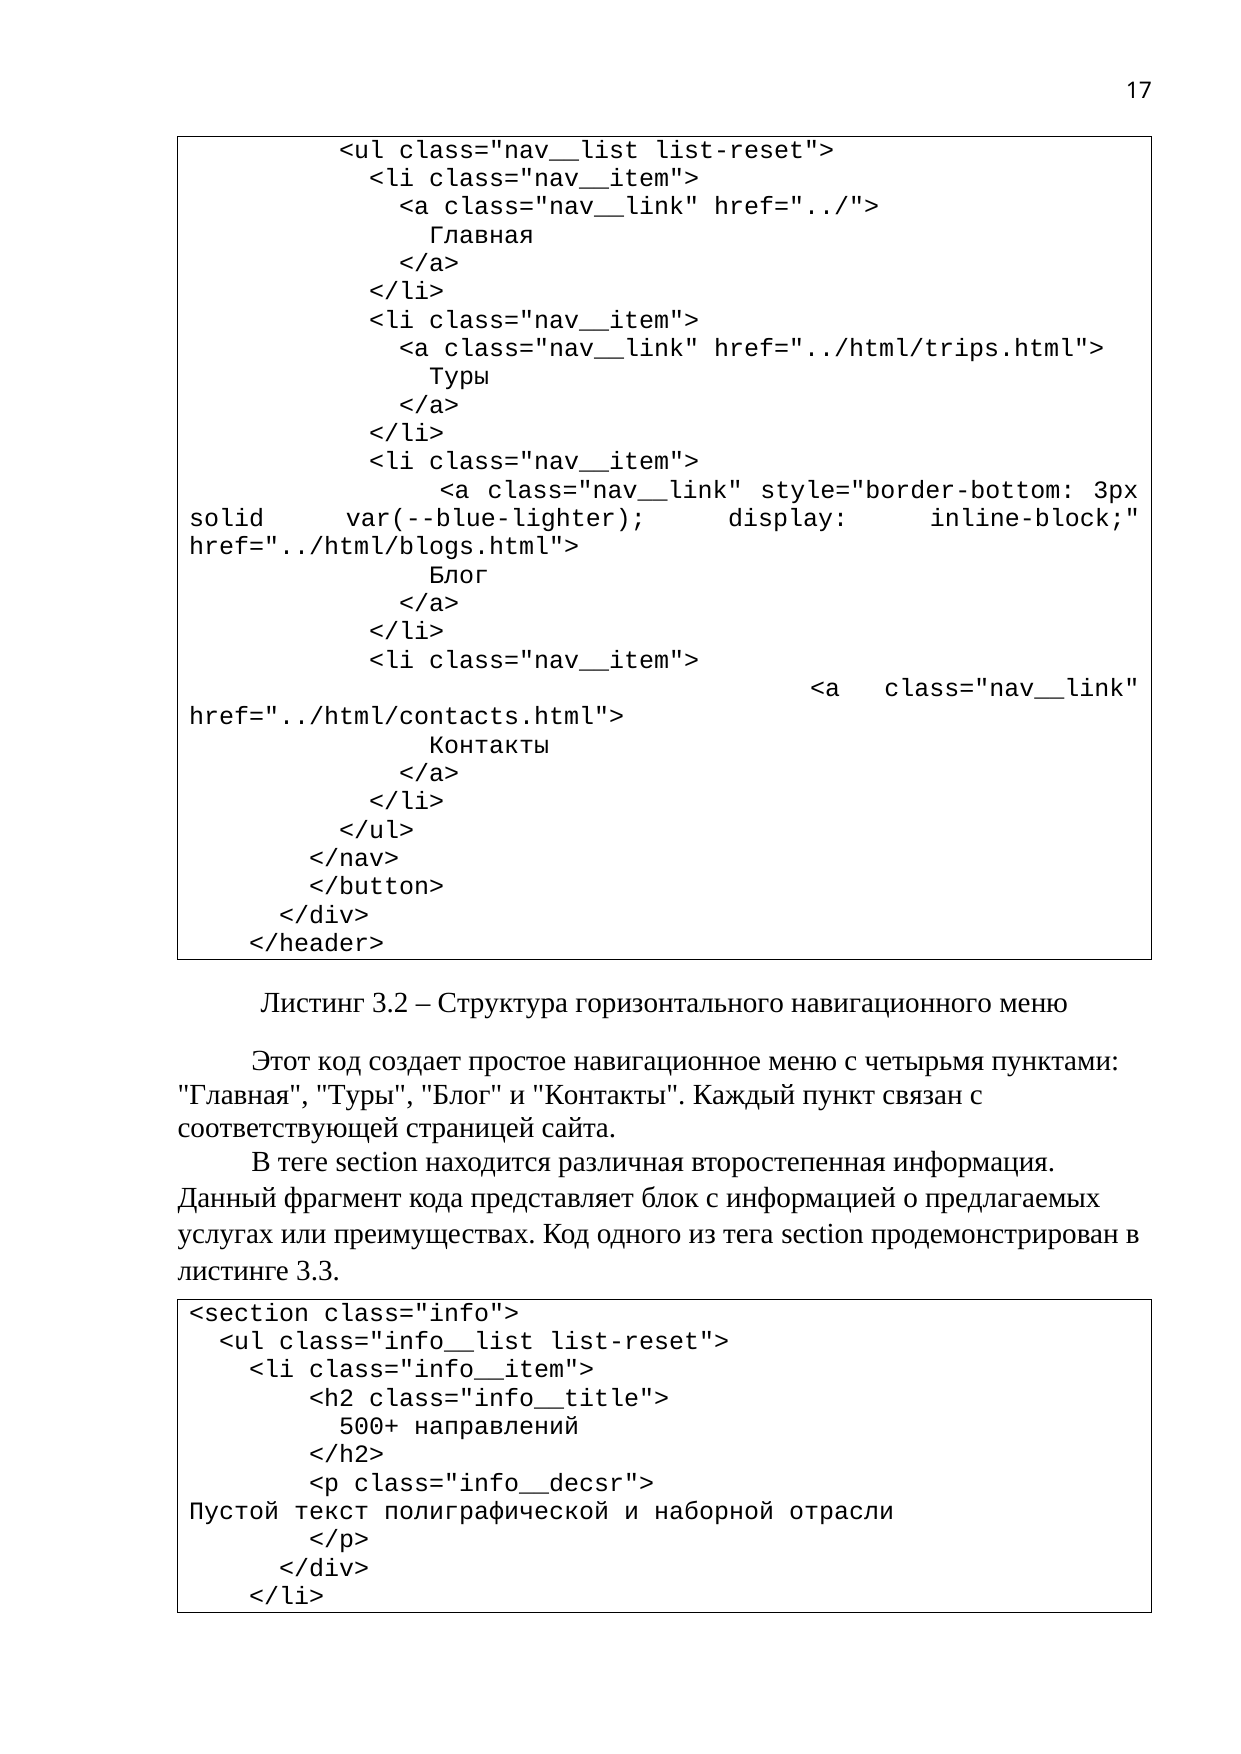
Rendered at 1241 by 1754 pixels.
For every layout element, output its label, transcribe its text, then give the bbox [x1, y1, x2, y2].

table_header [178, 137, 1151, 959]
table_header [178, 1300, 1151, 1612]
text Листинг 3.2 – Структура горизонтального навигационного меню [177, 985, 1152, 1018]
text В теге section находится различная второстепенная информация. Данный фрагмент кода представляет блок с информацией о предлагаемых услугах или преимуществах. Код одного из тега section продемонстрирован в листинге 3.3. [177, 1144, 1152, 1286]
text Этот код создает простое навигационное меню с четырьмя пунктами: "Главная", "Туры", "Блог" и "Контакты". Каждый пункт связан с соответствующей страницей сайта. [177, 1043, 1152, 1144]
